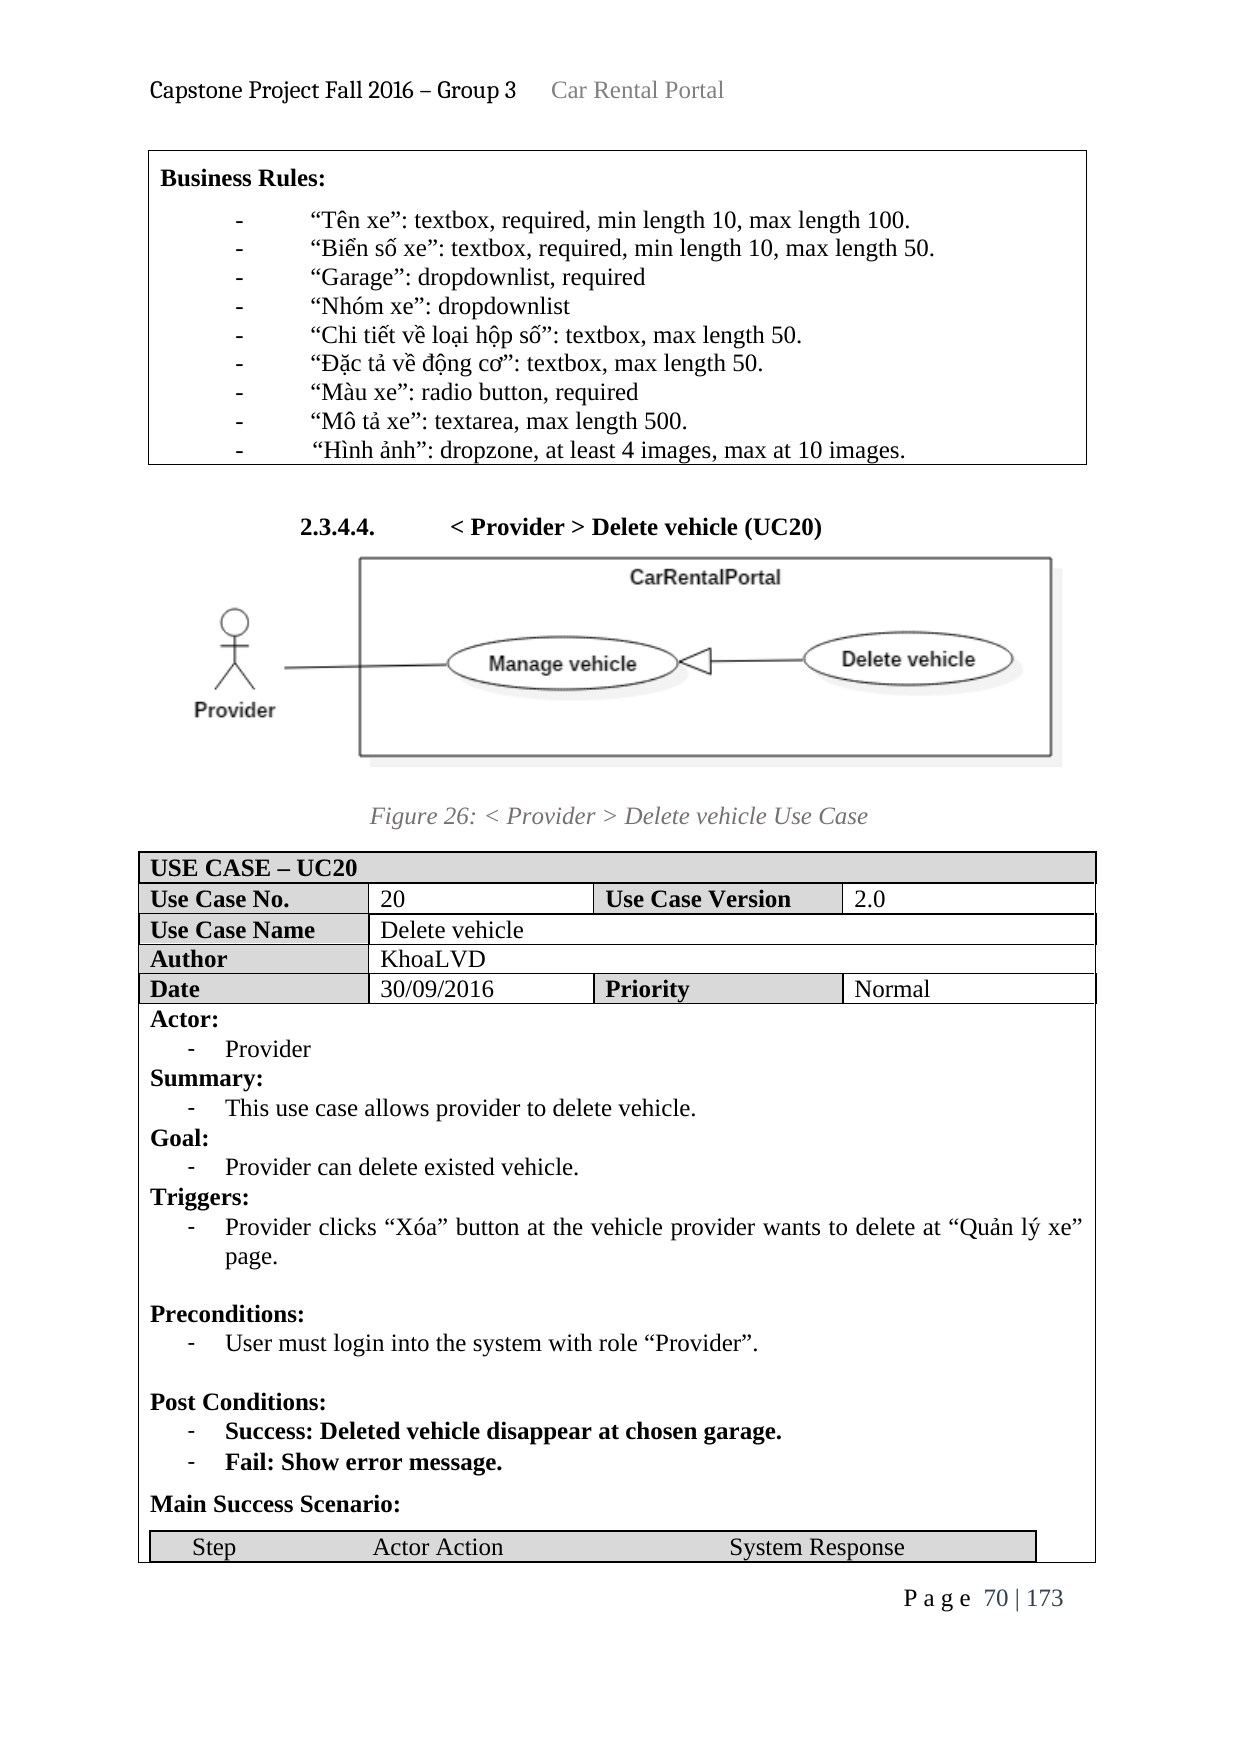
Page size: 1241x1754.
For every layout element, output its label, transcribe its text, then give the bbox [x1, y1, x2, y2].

table_cell Use Case Name [140, 914, 368, 943]
table_cell Priority [595, 974, 842, 1003]
table_cell Use Case No. [139, 884, 368, 913]
subtitle < Provider > Delete vehicle (UC20) [300, 512, 1090, 541]
table_cell Delete vehicle [370, 913, 1095, 943]
table_cell 30/09/2016 [370, 974, 593, 1003]
table_cell Date [140, 974, 368, 1003]
picture [172, 543, 1068, 783]
text Figure 26: < Provider > Delete vehicle Use Case [150, 801, 1090, 830]
table_cell Normal [844, 973, 1095, 1003]
table_cell 20 [369, 884, 593, 913]
table_cell Use Case Version [594, 884, 842, 913]
table_header USE CASE – UC20 [140, 853, 1095, 882]
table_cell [149, 151, 1086, 463]
table_cell 2.0 [843, 882, 1095, 913]
table_cell KhoaLVD [369, 944, 1095, 973]
table_cell Author [139, 945, 368, 973]
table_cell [139, 1003, 1095, 1562]
